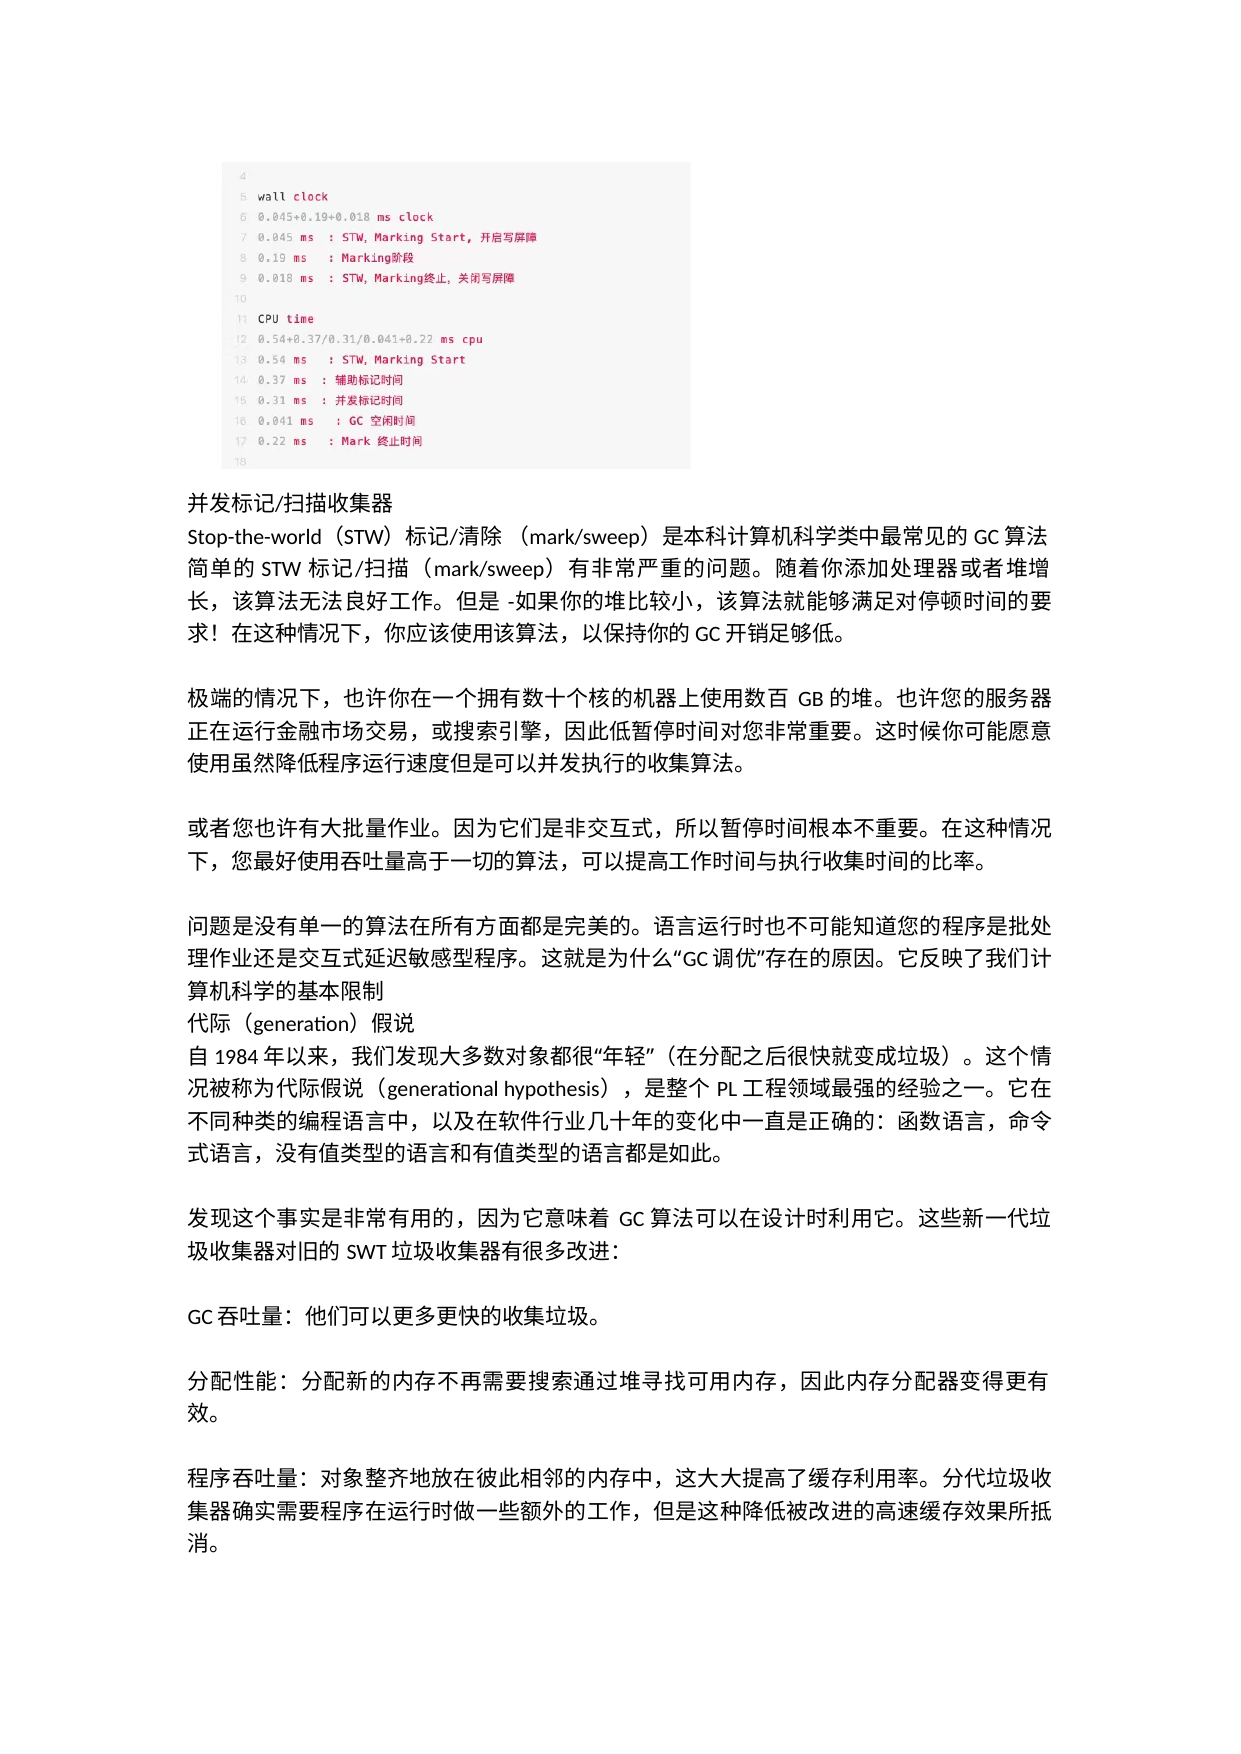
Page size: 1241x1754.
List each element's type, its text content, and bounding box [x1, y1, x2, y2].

text 代际（generation）假说 [187, 1007, 1053, 1039]
text 发现这个事实是非常有用的，因为它意味着 GC 算法可以在设计时利用它。这些新一代垃圾收集器对旧的 SWT 垃圾收集器有很多改进： [187, 1202, 1053, 1267]
text 并发标记/扫描收集器 [187, 487, 1053, 519]
text Stop-the-world（STW）标记/清除 （mark/sweep）是本科计算机科学类中最常见的 GC 算法 [187, 519, 1053, 552]
text 极端的情况下，也许你在一个拥有数十个核的机器上使用数百 GB 的堆。也许您的服务器正在运行金融市场交易，或搜索引擎，因此低暂停时间对您非常重要。这时候你可能愿意使用虽然降低程序运行速度但是可以并发执行的收集算法。 [187, 682, 1053, 779]
text 自1984年以来，我们发现大多数对象都很“年轻”（在分配之后很快就变成垃圾）。这个情况被称为代际假说（generational hypothesis），是整个 PL 工程领域最强的经验之一。它在不同种类的编程语言中，以及在软件行业几十年的变化中一直是正确的：函数语言，命令式语言，没有值类型的语言和有值类型的语言都是如此。 [187, 1039, 1053, 1169]
text 程序吞吐量：对象整齐地放在彼此相邻的内存中，这大大提高了缓存利用率。分代垃圾收集器确实需要程序在运行时做一些额外的工作，但是这种降低被改进的高速缓存效果所抵消。 [187, 1462, 1053, 1559]
picture [187, 162, 691, 469]
text 简单的STW 标记/扫描（mark/sweep）有非常严重的问题。随着你添加处理器或者堆增长，该算法无法良好工作。但是 -如果你的堆比较小，该算法就能够满足对停顿时间的要求！在这种情况下，你应该使用该算法，以保持你的GC开销足够低。 [187, 552, 1053, 649]
text 问题是没有单一的算法在所有方面都是完美的。语言运行时也不可能知道您的程序是批处理作业还是交互式延迟敏感型程序。这就是为什么“GC调优”存在的原因。它反映了我们计算机科学的基本限制 [187, 909, 1053, 1007]
text GC吞吐量：他们可以更多更快的收集垃圾。 [187, 1299, 1053, 1332]
text 或者您也许有大批量作业。因为它们是非交互式，所以暂停时间根本不重要。在这种情况下，您最好使用吞吐量高于一切的算法，可以提高工作时间与执行收集时间的比率。 [187, 812, 1053, 877]
text 分配性能：分配新的内存不再需要搜索通过堆寻找可用内存，因此内存分配器变得更有效。 [187, 1364, 1053, 1429]
